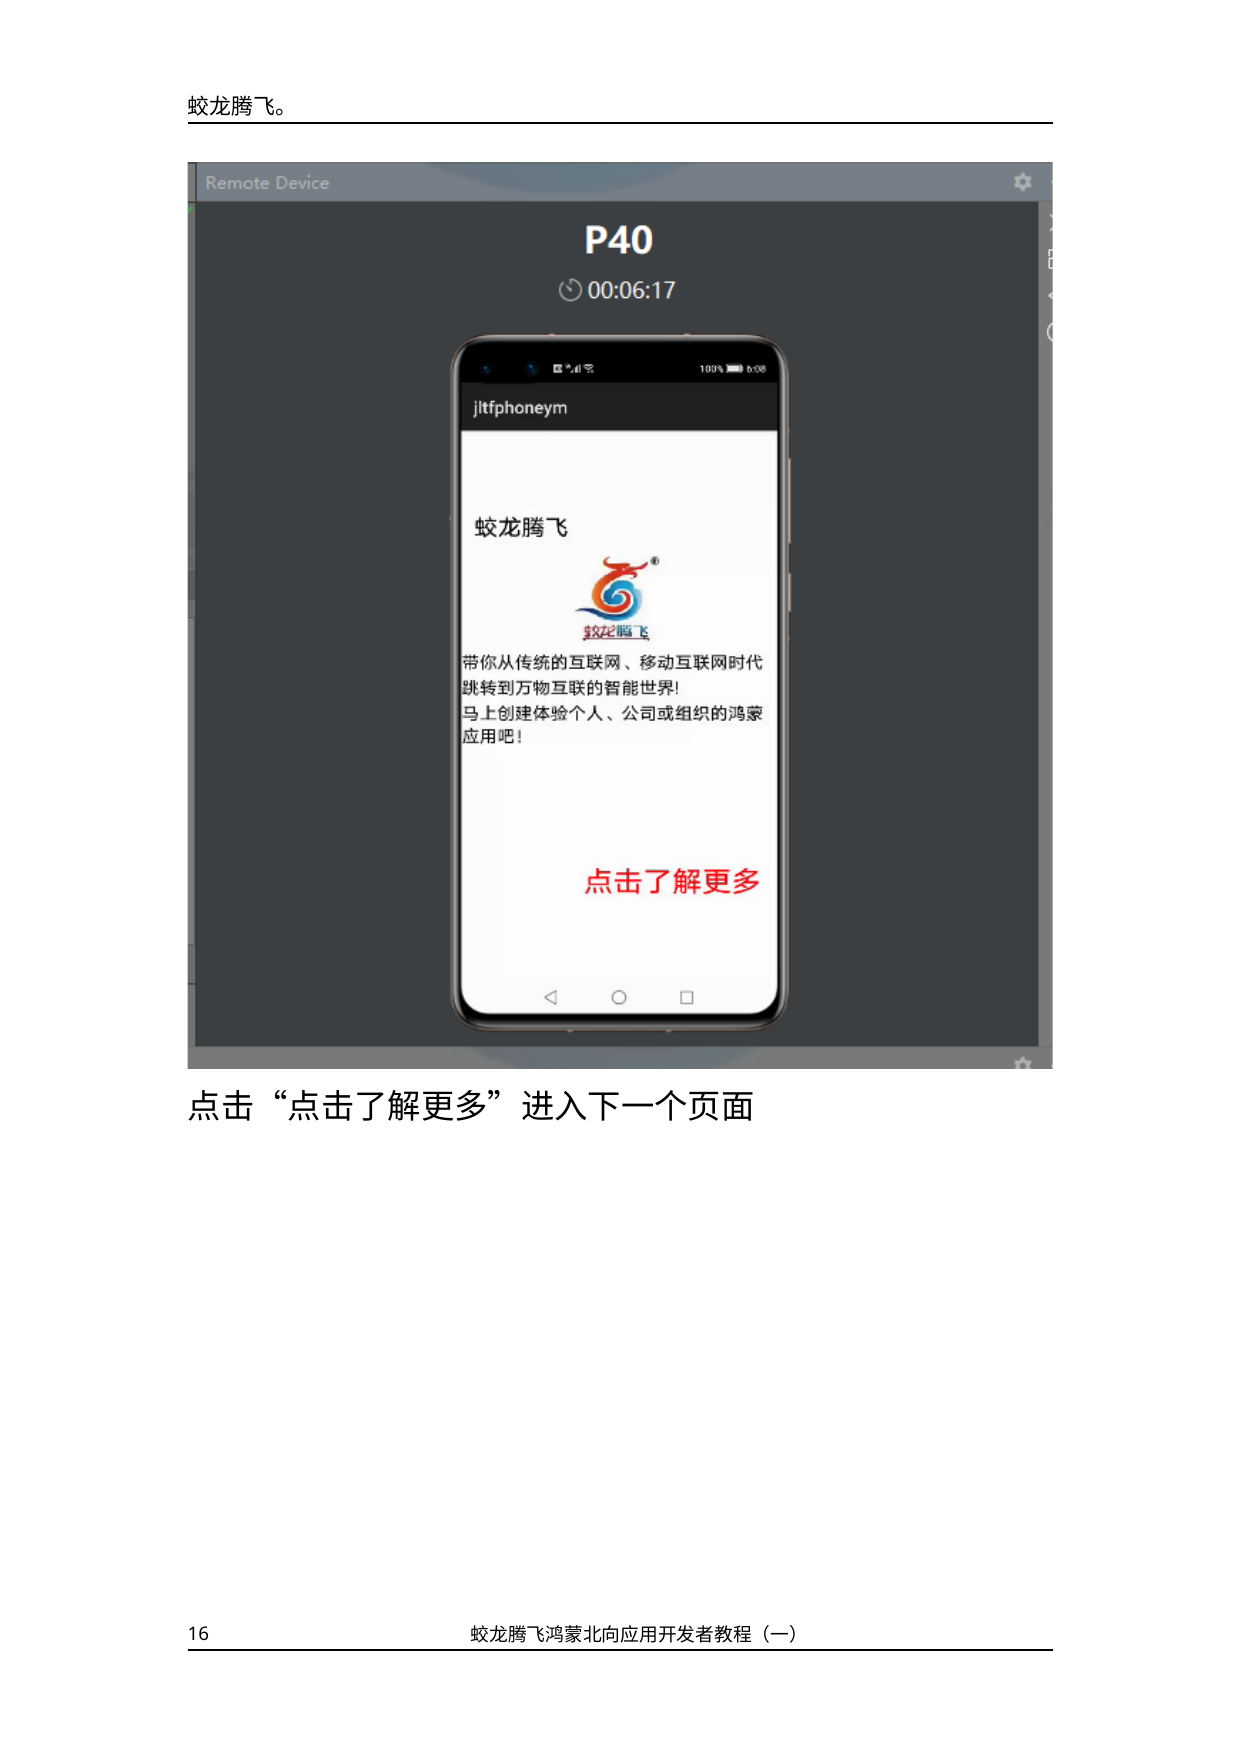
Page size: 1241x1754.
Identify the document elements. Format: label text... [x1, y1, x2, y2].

text 点击“点击了解更多”进入下一个页面 [187, 1072, 1053, 1137]
picture [187, 162, 1053, 1069]
